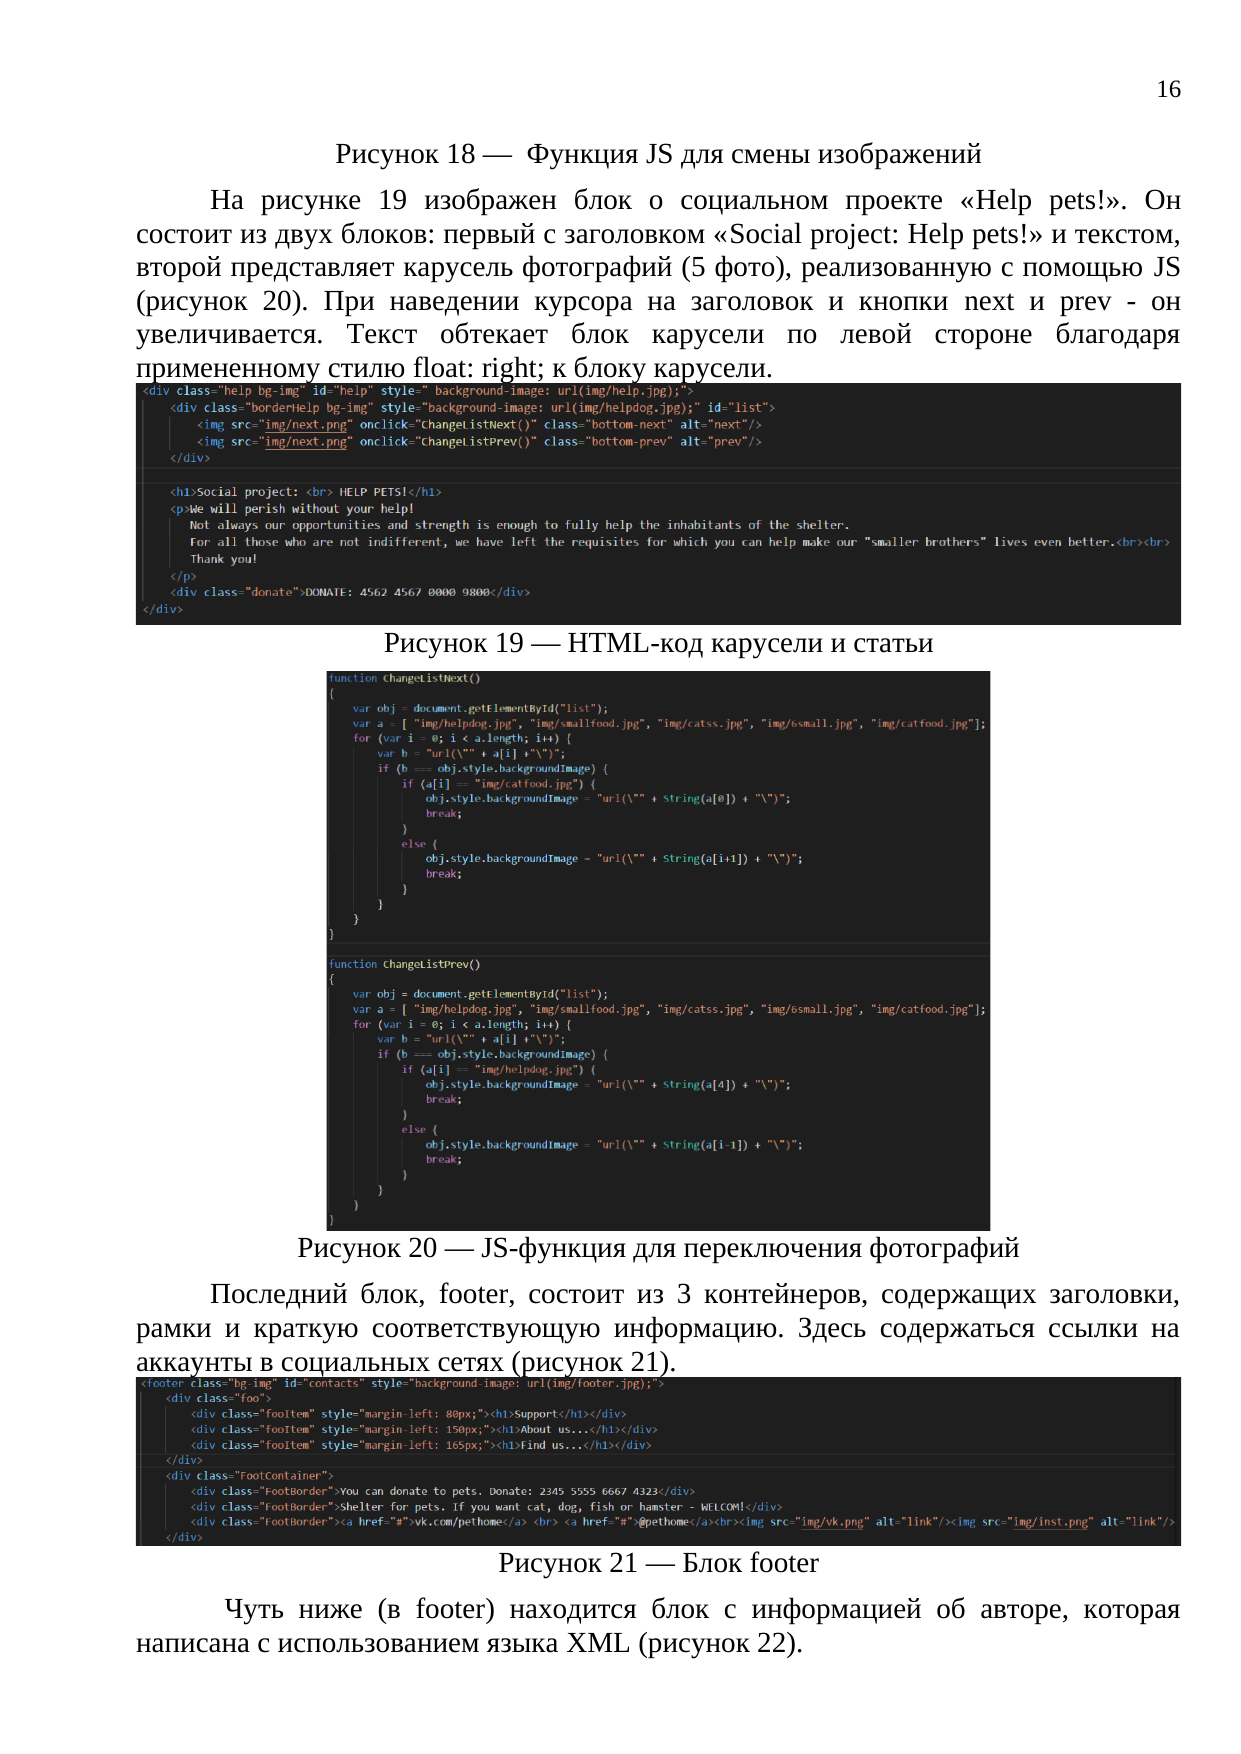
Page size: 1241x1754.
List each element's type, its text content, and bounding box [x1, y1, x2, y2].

text Последний блок, footer, состоит из 3 контейнеров, содержащих заголовки, рамки и краткую соответствующую информацию. Здесь содержаться ссылки на аккаунты в социальных сетях (рисунок 21). [136, 1277, 1181, 1377]
text Рисунок 21 — Блок footer [136, 1546, 1181, 1579]
picture [135, 383, 1182, 625]
picture [135, 1377, 1182, 1546]
text Рисунок 20 — JS-функция для переключения фотографий [136, 1231, 1181, 1264]
picture [326, 671, 991, 1231]
text Рисунок 18 — Функция JS для смены изображений [136, 136, 1181, 170]
text Рисунок 19 — HTML-код карусели и статьи [136, 625, 1181, 658]
text Чуть ниже (в footer) находится блок с информацией об авторе, которая написана с использованием языка XML (рисунок 22). [136, 1592, 1181, 1659]
text На рисунке 19 изображен блок о социальном проекте «Help pets!». Он состоит из двух блоков: первый с заголовком «Social project: Help pets!» и текстом, второй представляет карусель фотографий (5 фото), реализованную с помощью JS (рисунок 20). При наведении курсора на заголовок и кнопки next и prev - он увеличивается. Текст обтекает блок карусели по левой стороне благодаря примененному стилю float: right; к блоку карусели. [136, 182, 1181, 383]
